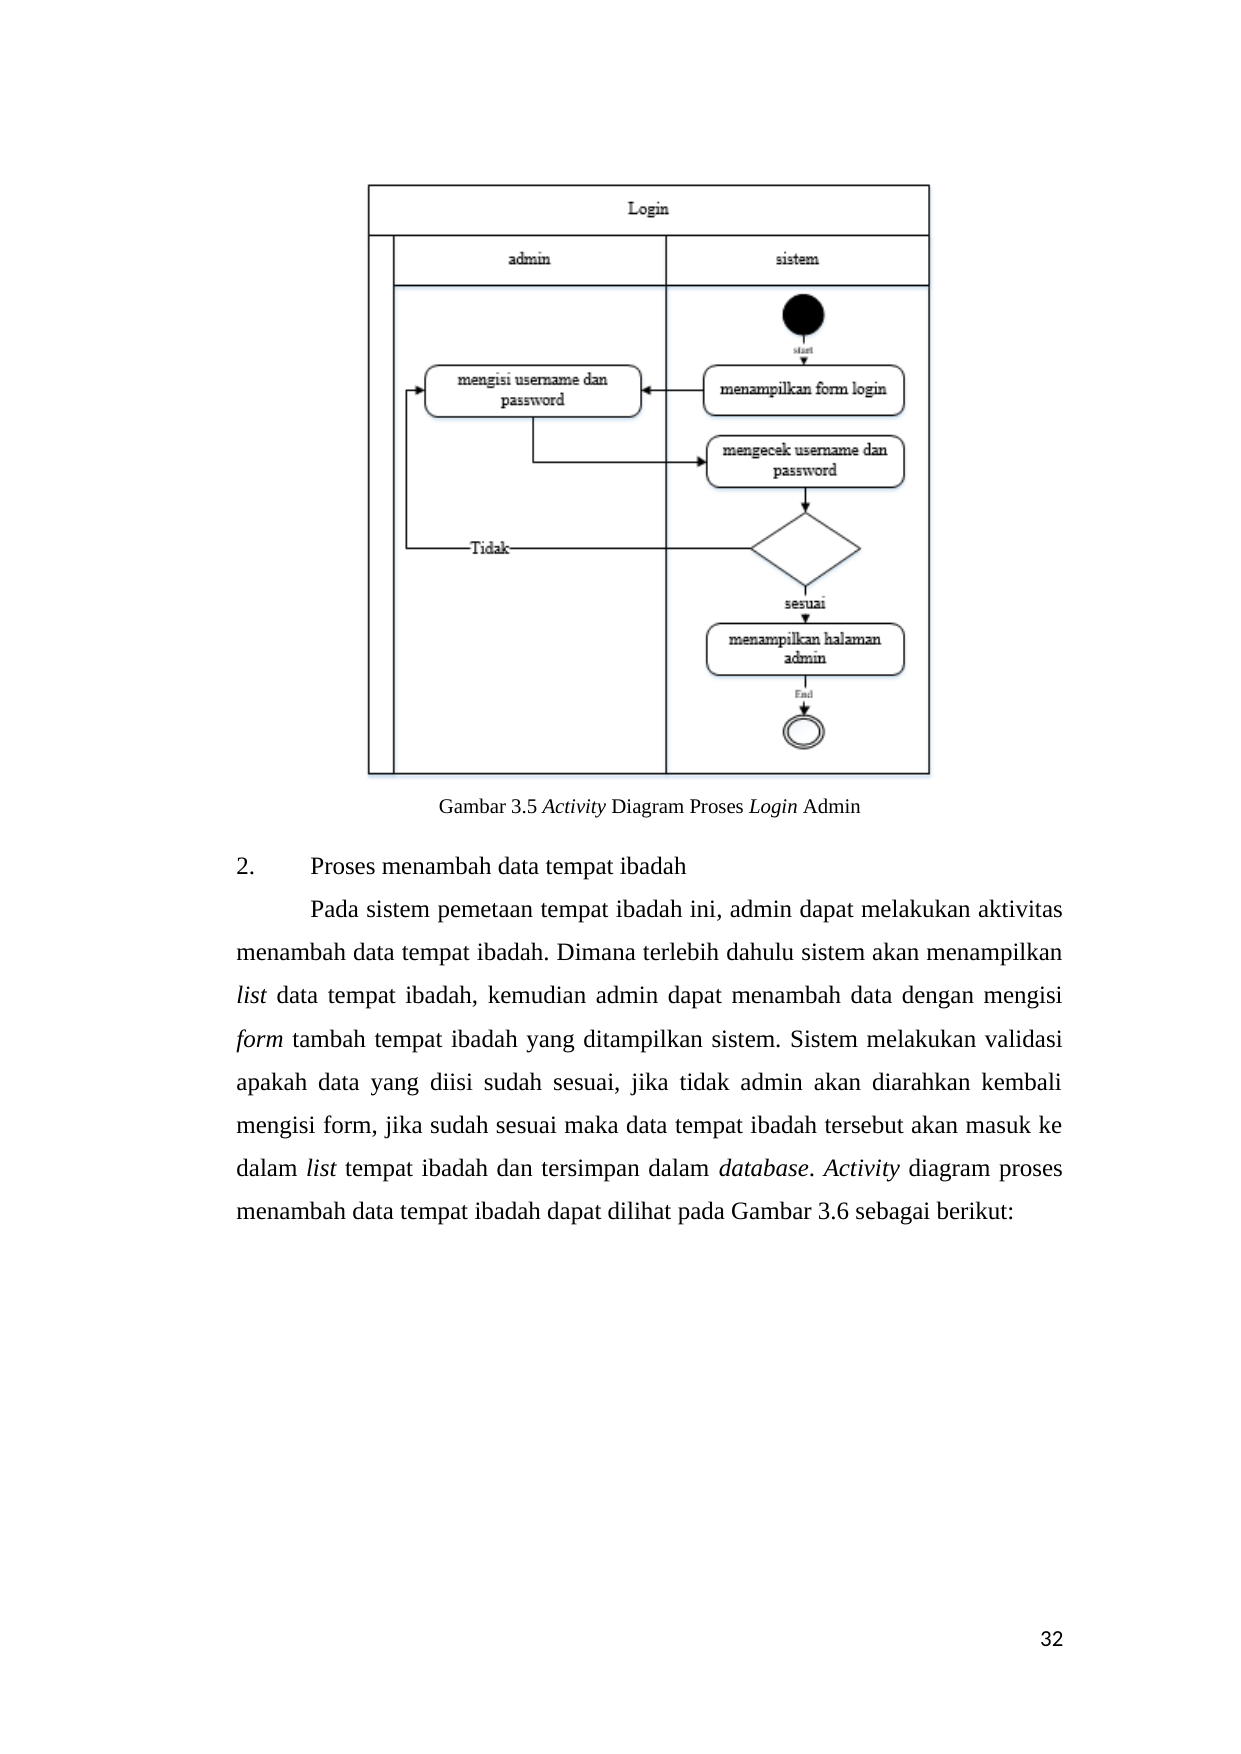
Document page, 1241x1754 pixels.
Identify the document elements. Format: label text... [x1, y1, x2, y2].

picture [362, 177, 938, 781]
list Proses menambah data tempat ibadah [236, 851, 1063, 880]
text Gambar 3.5 Activity Diagram Proses Login Admin [236, 794, 1063, 818]
text Pada sistem pemetaan tempat ibadah ini, admin dapat melakukan aktivitas menambah data tempat ibadah. Dimana terlebih dahulu sistem akan menampilkan list data tempat ibadah, kemudian admin dapat menambah data dengan mengisi form tambah tempat ibadah yang ditampilkan sistem. Sistem melakukan validasi apakah data yang diisi sudah sesuai, jika tidak admin akan diarahkan kembali mengisi form, jika sudah sesuai maka data tempat ibadah tersebut akan masuk ke dalam list tempat ibadah dan tersimpan dalam database. Activity diagram proses menambah data tempat ibadah dapat dilihat pada Gambar 3.6 sebagai berikut: [236, 894, 1063, 1225]
